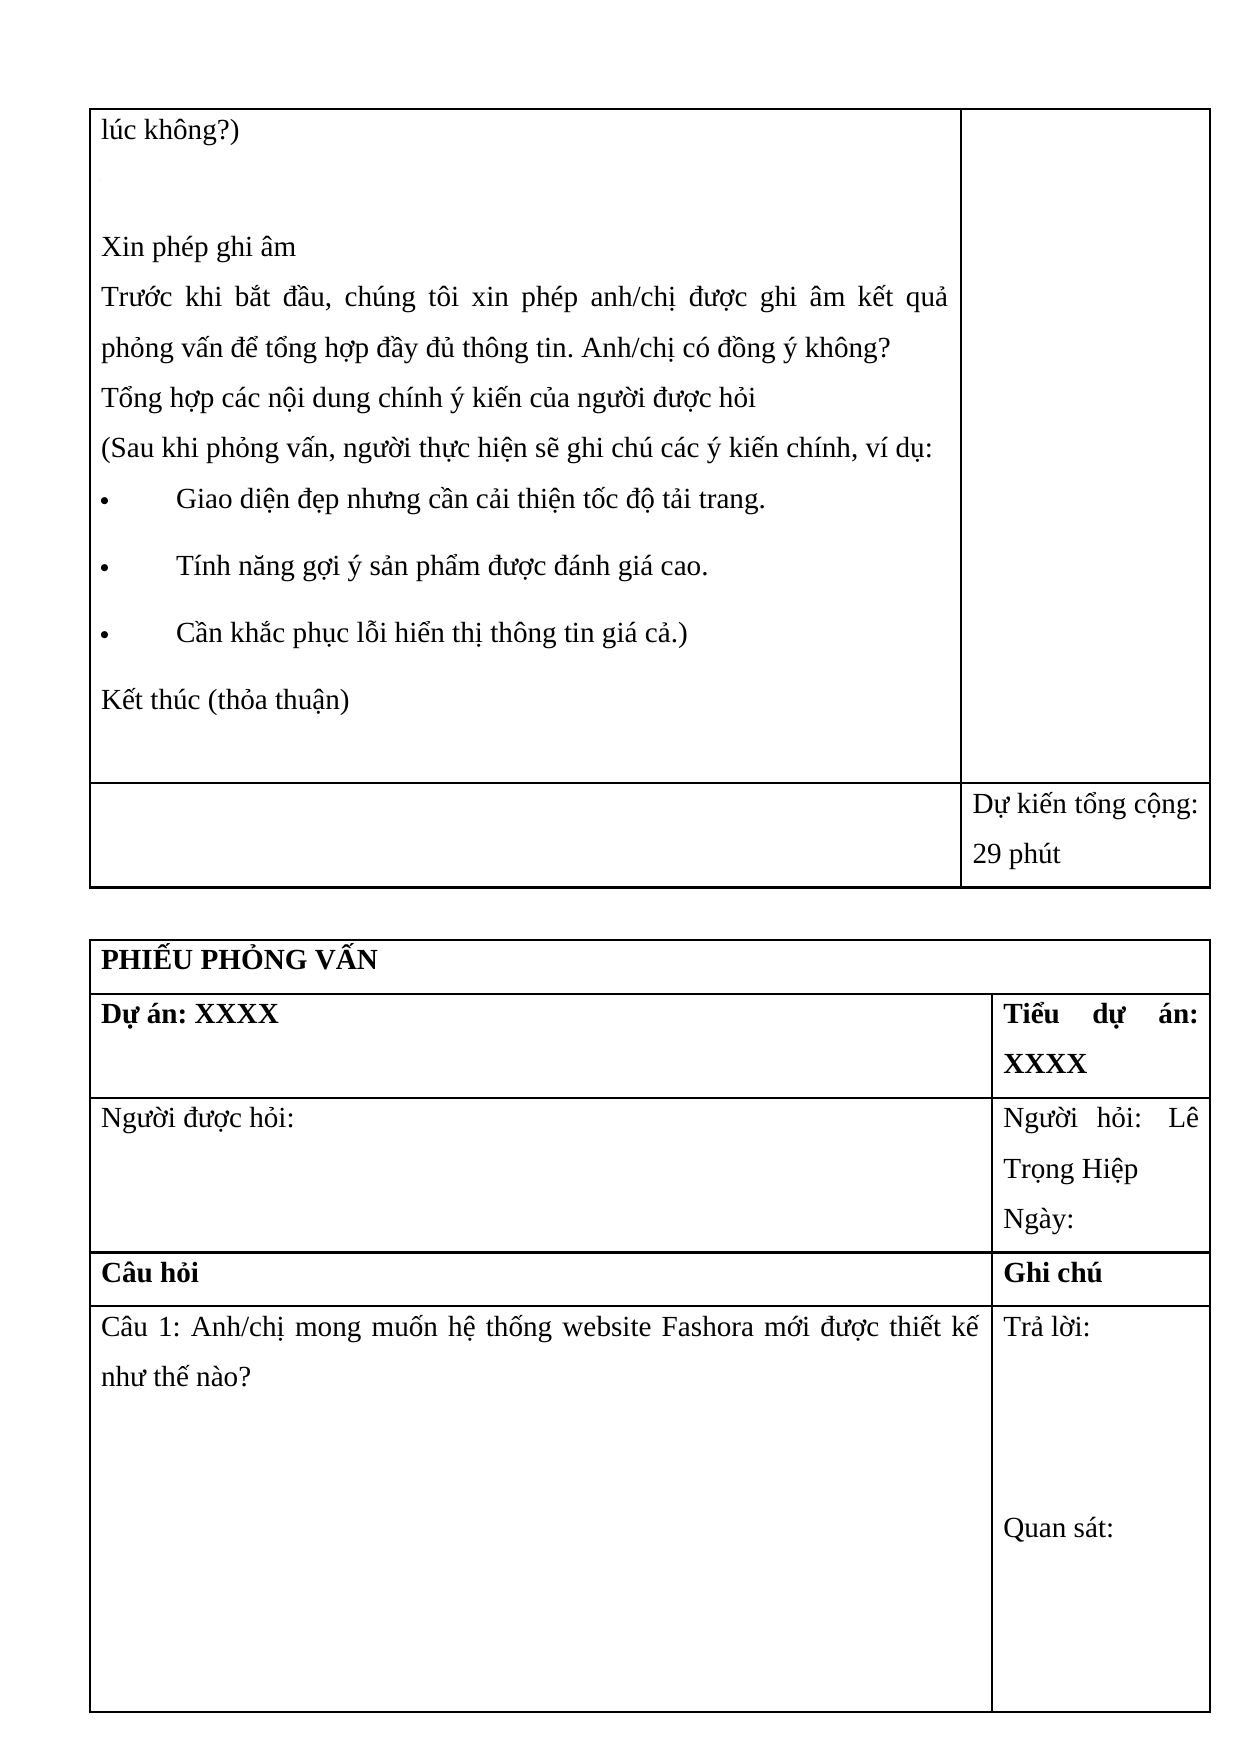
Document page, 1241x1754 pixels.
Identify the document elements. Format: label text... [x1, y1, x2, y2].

table_cell Trả lời: Quan sát: [993, 1307, 1209, 1711]
table_cell Dự kiến tổng cộng: 29 phút [962, 784, 1209, 886]
table_cell Tiểu dự án: XXXX [993, 995, 1209, 1097]
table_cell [91, 1307, 991, 1711]
table_cell [91, 784, 960, 886]
table_cell Ghi chú [993, 1254, 1209, 1305]
table_cell Dự án: XXXX [91, 995, 991, 1097]
table_cell Câu hỏi [91, 1254, 991, 1305]
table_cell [91, 110, 960, 782]
table_cell Người được hỏi: [91, 1099, 991, 1251]
table_header PHIẾU PHỎNG VẤN [91, 941, 1209, 993]
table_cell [962, 110, 1209, 782]
table_cell Người hỏi: Lê Trọng Hiệp Ngày: [993, 1099, 1209, 1251]
